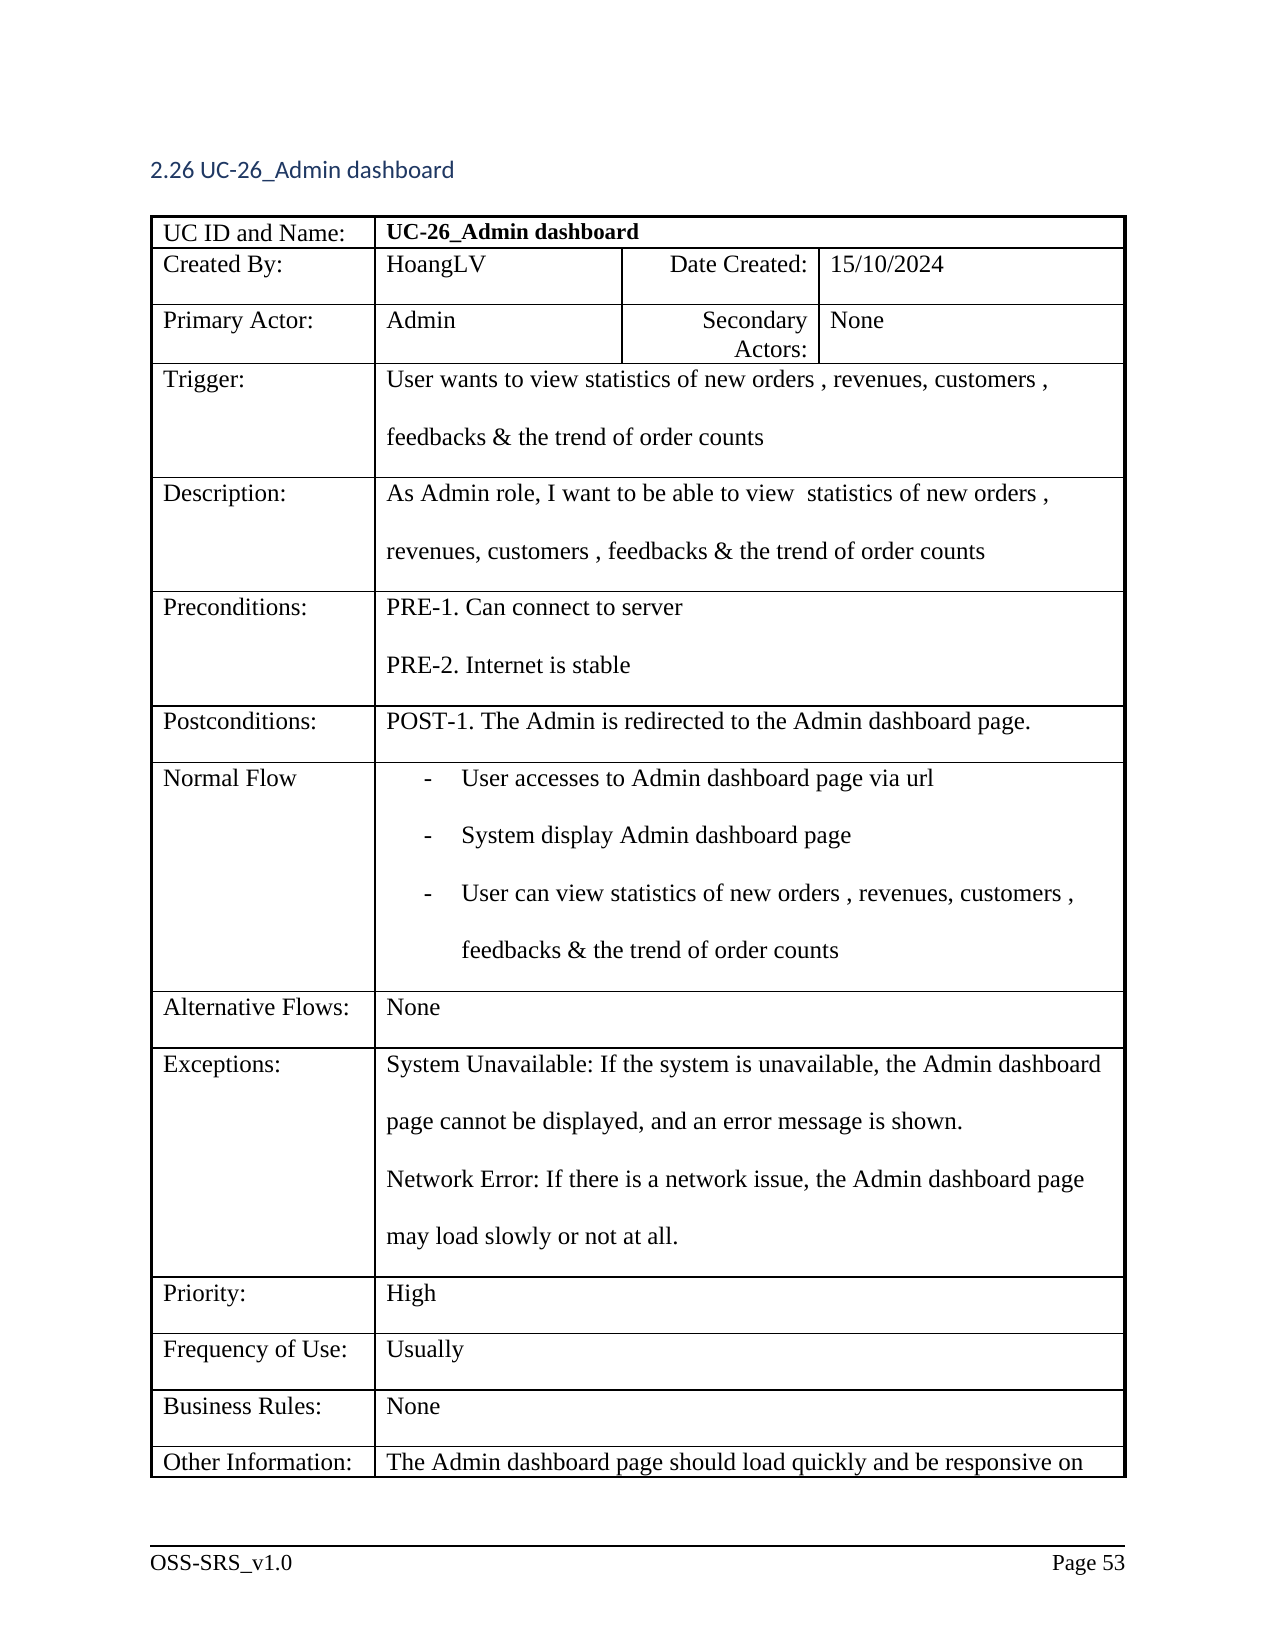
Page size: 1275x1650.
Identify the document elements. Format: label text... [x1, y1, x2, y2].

table_cell None [376, 992, 1123, 1047]
table_cell None [820, 305, 1123, 363]
table_cell Other Information: [153, 1447, 374, 1476]
table_cell Primary Actor: [153, 305, 374, 363]
table_cell Priority: [153, 1278, 374, 1333]
table_header UC-26_Admin dashboard [376, 218, 1123, 247]
table_cell Postconditions: [153, 707, 374, 761]
table_cell Usually [376, 1334, 1123, 1389]
table_cell Exceptions: [153, 1049, 374, 1276]
table_header UC ID and Name: [153, 218, 374, 247]
table_cell Date Created: [623, 249, 818, 304]
table_cell Business Rules: [153, 1391, 374, 1446]
table_cell Created By: [153, 249, 374, 304]
table_cell Alternative Flows: [153, 992, 374, 1047]
table_cell Trigger: [153, 364, 374, 477]
table_cell As Admin role, I want to be able to view statistics of new orders , revenues, customers , feedbacks & the trend of order counts [376, 478, 1123, 591]
table_cell HoangLV [376, 249, 621, 304]
table_cell None [376, 1391, 1123, 1446]
table_cell Preconditions: [153, 592, 374, 705]
table_cell 15/10/2024 [820, 249, 1123, 304]
table_cell PRE-1. Can connect to server PRE-2. Internet is stable [376, 592, 1123, 705]
table_cell POST-1. The Admin is redirected to the Admin dashboard page. [376, 707, 1123, 761]
table_cell System Unavailable: If the system is unavailable, the Admin dashboard page cannot be displayed, and an error message is shown. Network Error: If there is a network issue, the Admin dashboard page may load slowly or not at all. [376, 1049, 1123, 1276]
table_cell Admin [376, 305, 621, 363]
table_cell Secondary Actors: [623, 305, 818, 363]
table_cell Normal Flow [153, 763, 374, 991]
table_cell Description: [153, 478, 374, 591]
table_cell User wants to view statistics of new orders , revenues, customers , feedbacks & the trend of order counts [376, 364, 1123, 477]
table_cell User accesses to Admin dashboard page via url System display Admin dashboard page User can view statistics of new orders , revenues, customers , feedbacks & the trend of order counts [376, 763, 1123, 991]
table_cell Frequency of Use: [153, 1334, 374, 1389]
table_cell High [376, 1278, 1123, 1333]
subtitle 2.26 UC-26_Admin dashboard [150, 154, 1125, 185]
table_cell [376, 1447, 1123, 1476]
